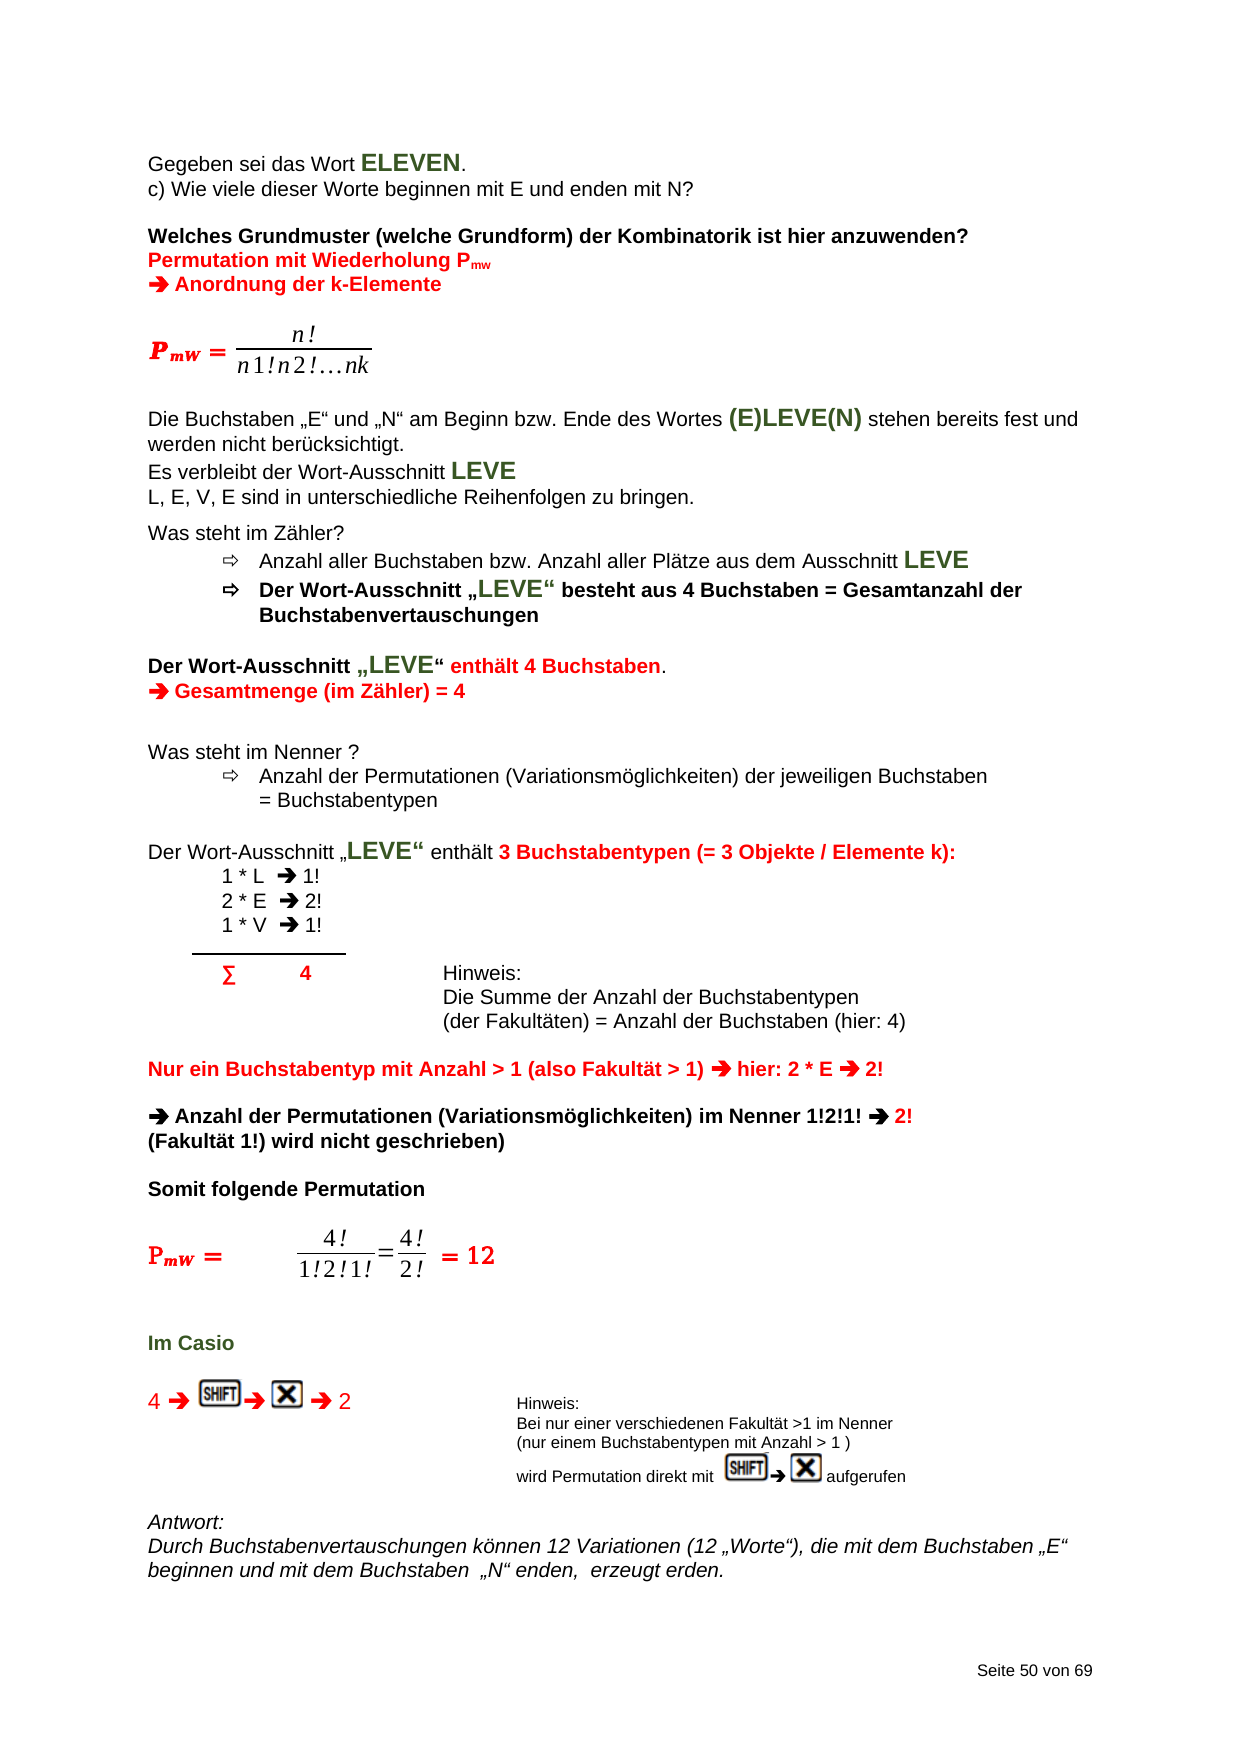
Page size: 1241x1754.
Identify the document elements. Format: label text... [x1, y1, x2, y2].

text Der Wort-Ausschnitt „LEVE“ enthält 4 Buchstaben. [148, 650, 1093, 679]
picture [790, 1453, 822, 1483]
picture [722, 1452, 770, 1483]
text 2 * E 2! [148, 888, 1093, 912]
text Antwort: [148, 1510, 1093, 1534]
text 1 * L 1! [148, 864, 1093, 888]
text = Buchstabentypen [221, 788, 1093, 812]
text 1 * V 1! [148, 912, 1093, 937]
text Bei nur einer verschiedenen Fakultät >1 im Nenner (nur einem Buchstabentypen mit Anzahl > 1 ) wird Permutation direkt mit aufgerufen [443, 1414, 1093, 1486]
text Die Buchstaben „E“ und „N“ am Beginn bzw. Ende des Wortes (E)LEVE(N) stehen bereits fest und werden nicht berücksichtigt. [148, 403, 1093, 456]
picture [196, 1379, 243, 1409]
text c) Wie viele dieser Worte beginnen mit E und enden mit N? [148, 176, 1093, 200]
text Nur ein Buchstabentyp mit Anzahl > 1 (also Fakultät > 1) hier: 2 * E 2! [148, 1056, 1093, 1080]
list Anzahl der Permutationen (Variationsmöglichkeiten) der jeweiligen Buchstaben [221, 764, 1093, 788]
text Durch Buchstabenvertauschungen können 12 Variationen (12 „Worte“), die mit dem Buchstaben „E“ beginnen und mit dem Buchstaben „N“ enden, erzeugt erden. [148, 1534, 1093, 1582]
text L, E, V, E sind in unterschiedliche Reihenfolgen zu bringen. [148, 484, 1093, 508]
list Anzahl aller Buchstaben bzw. Anzahl aller Plätze aus dem Ausschnitt LEVE [221, 545, 1093, 574]
text Anordnung der k-Elemente [148, 272, 1093, 296]
text 𝑷𝒎𝑾 = [148, 320, 1093, 379]
text ∑ 4 Hinweis: Die Summe der Anzahl der Buchstabentypen (der Fakultäten) = Anzahl der Buchstaben (hier: 4) [148, 961, 1093, 1032]
text P𝒎𝑾 = = 12 [148, 1224, 1093, 1283]
text Gegeben sei das Wort ELEVEN. [148, 148, 1093, 176]
text Somit folgende Permutation [148, 1176, 1093, 1200]
list Der Wort-Ausschnitt „LEVE“ besteht aus 4 Buchstaben = Gesamtanzahl der Buchstabenvertauschungen [221, 574, 1093, 626]
text Der Wort-Ausschnitt „LEVE“ enthält 3 Buchstabentypen (= 3 Objekte / Elemente k): [148, 836, 1093, 864]
text Welches Grundmuster (welche Grundform) der Kombinatorik ist hier anzuwenden? [148, 224, 1093, 248]
text 4 2 Hinweis: [148, 1379, 1093, 1414]
text Gesamtmenge (im Zähler) = 4 [148, 679, 1093, 703]
text Permutation mit Wiederholung Pmw [148, 248, 1093, 272]
text Es verbleibt der Wort-Ausschnitt LEVE [148, 456, 1093, 484]
text Anzahl der Permutationen (Variationsmöglichkeiten) im Nenner 1!2!1! 2! (Fakultät 1!) wird nicht geschrieben) [148, 1104, 1093, 1152]
picture [271, 1380, 303, 1409]
text Im Casio [148, 1331, 1093, 1355]
text Was steht im Nenner ? [148, 740, 1093, 764]
text Was steht im Zähler? [148, 521, 1093, 545]
